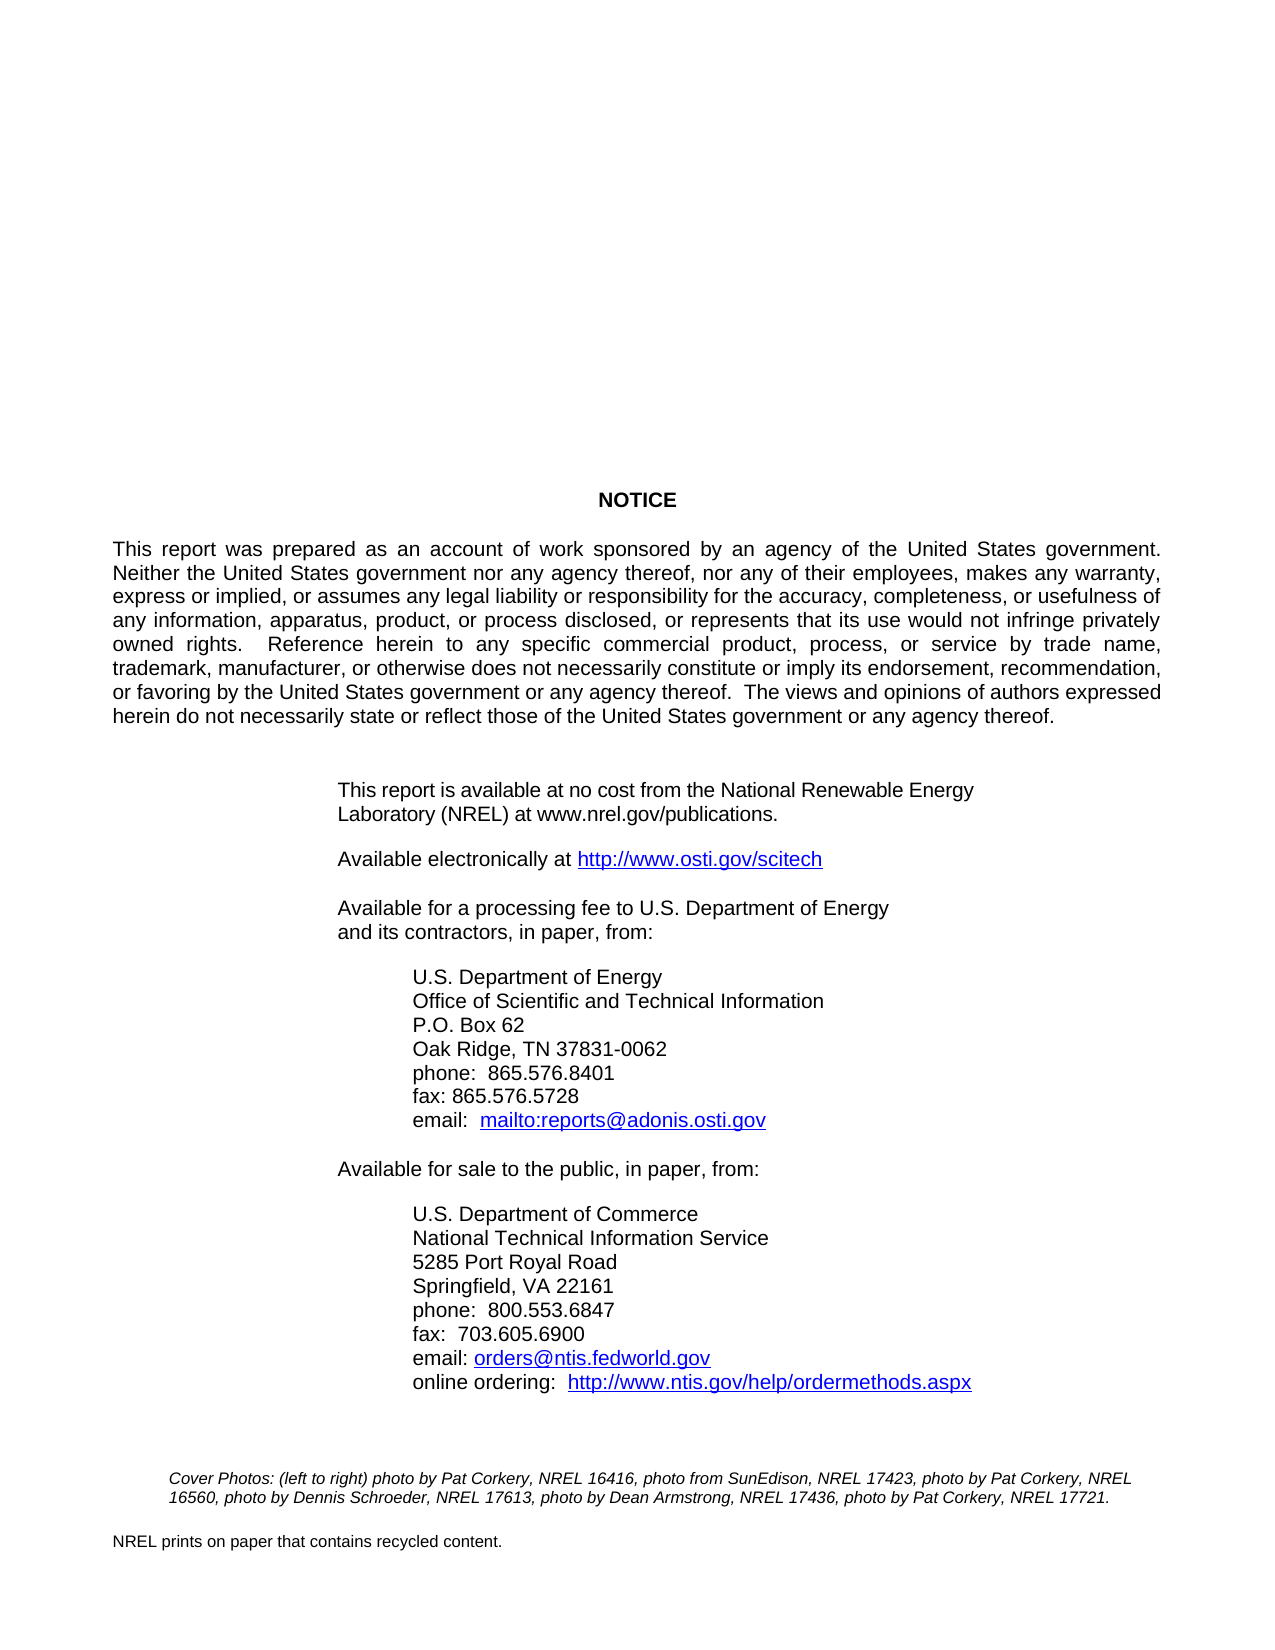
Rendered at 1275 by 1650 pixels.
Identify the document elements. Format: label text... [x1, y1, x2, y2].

text P.O. Box 62 Oak Ridge, TN 37831-0062 phone: 865.576.8401 fax: 865.576.5728 email: mailto:reports@adonis.osti.gov [412, 1012, 1275, 1132]
text This report is available at no cost from the National Renewable Energy Laboratory (NREL) at www.nrel.gov/publications. [337, 778, 1162, 826]
text Available for a processing fee to U.S. Department of Energy and its contractors, in paper, from: [337, 896, 1275, 944]
text This report was prepared as an account of work sponsored by an agency of the United States government. Neither the United States government nor any agency thereof, nor any of their employees, makes any warranty, express or implied, or assumes any legal liability or responsibility for the accuracy, completeness, or usefulness of any information, apparatus, product, or process disclosed, or represents that its use would not infringe privately owned rights. Reference herein to any specific commercial product, process, or service by trade name, trademark, manufacturer, or otherwise does not necessarily constitute or imply its endorsement, recommendation, or favoring by the United States government or any agency thereof. The views and opinions of authors expressed herein do not necessarily state or reflect those of the United States government or any agency thereof. [112, 536, 1162, 728]
text U.S. Department of Energy Office of Scientific and Technical Information [412, 964, 1275, 1012]
text U.S. Department of Commerce National Technical Information Service 5285 Port Royal Road Springfield, VA 22161 phone: 800.553.6847 fax: 703.605.6900 email: orders@ntis.fedworld.gov online ordering: http://www.ntis.gov/help/ordermethods.aspx [412, 1202, 1275, 1394]
text NREL prints on paper that contains recycled content. [112, 1532, 1275, 1551]
text Available electronically at http://www.osti.gov/scitech [337, 847, 1275, 871]
text Cover Photos: (left to right) photo by Pat Corkery, NREL 16416, photo from SunEdison, NREL 17423, photo by Pat Corkery, NREL 16560, photo by Dennis Schroeder, NREL 17613, photo by Dean Armstrong, NREL 17436, photo by Pat Corkery, NREL 17721. [169, 1469, 1162, 1507]
text Available for sale to the public, in paper, from: [337, 1157, 1275, 1181]
text NOTICE [112, 487, 1162, 511]
